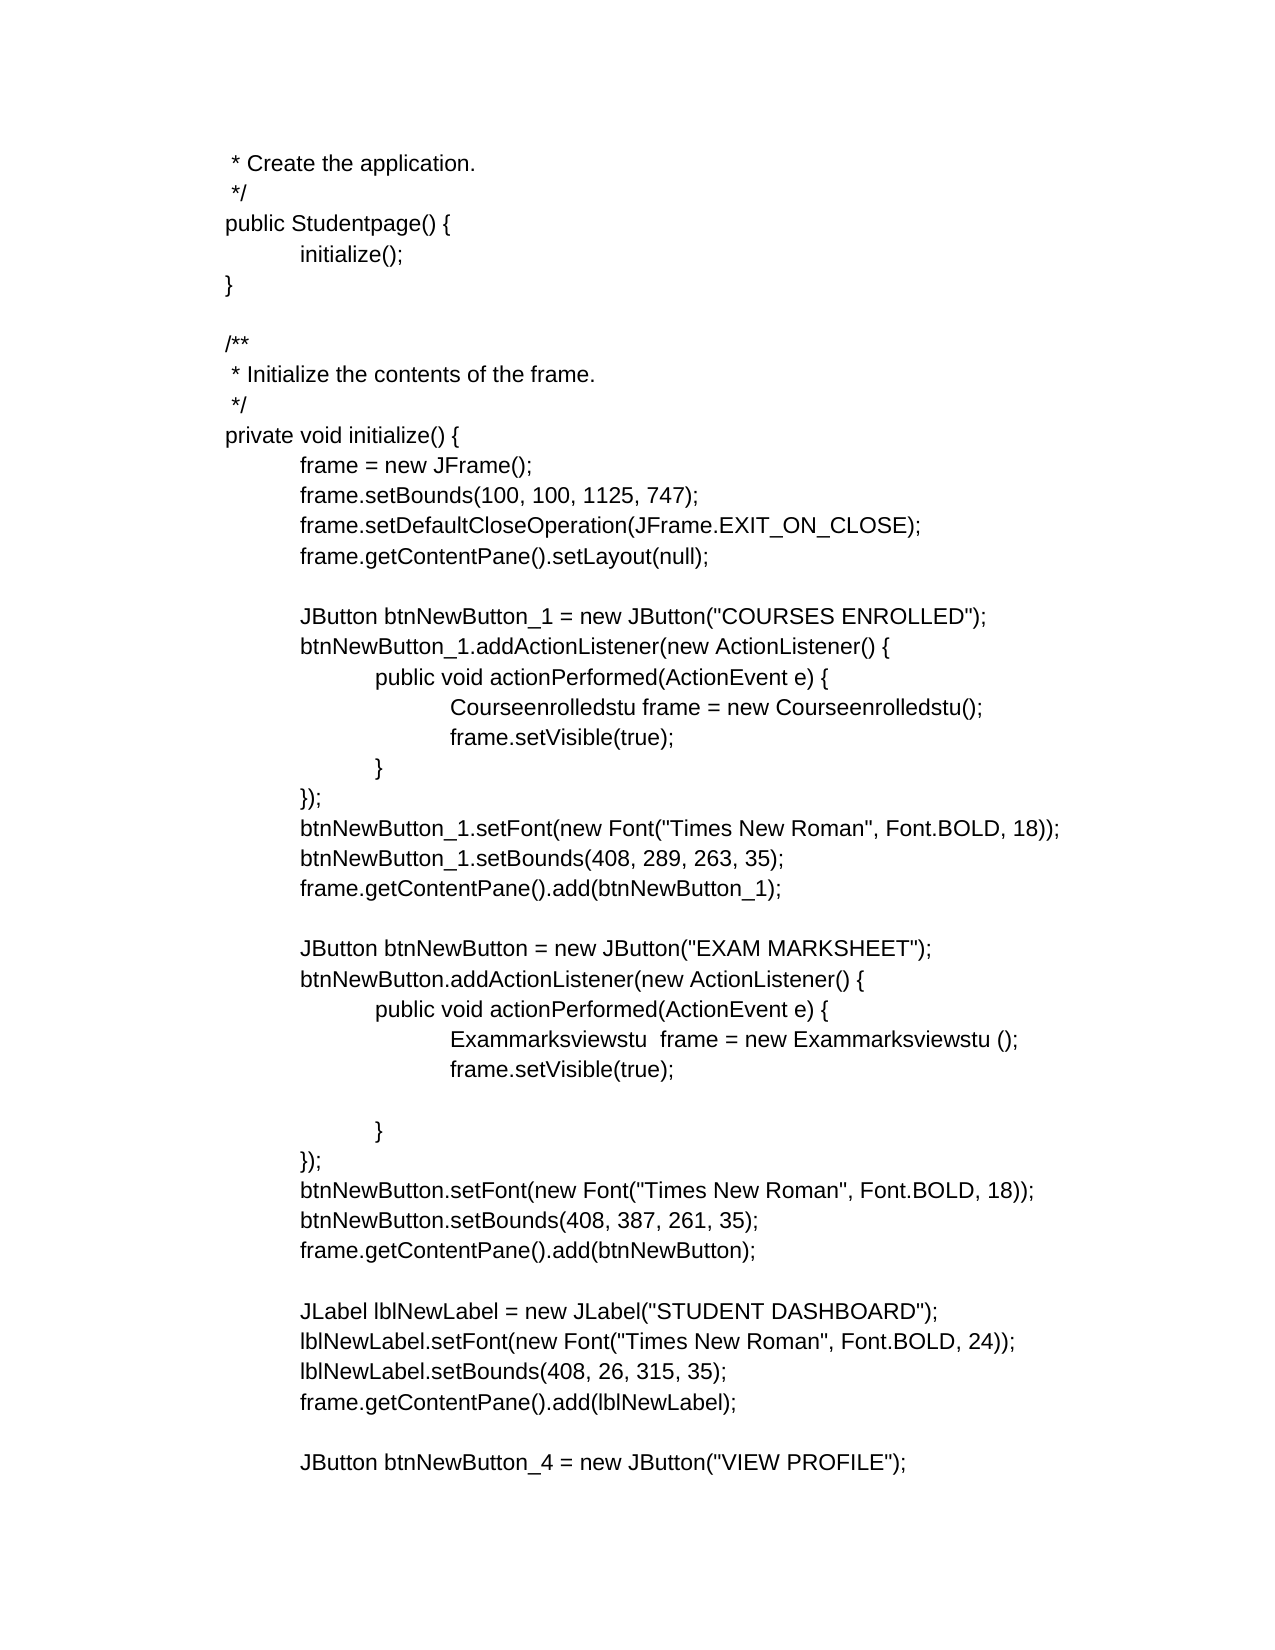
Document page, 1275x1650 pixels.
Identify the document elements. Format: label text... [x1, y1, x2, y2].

text * Initialize the contents of the frame. [150, 361, 1125, 388]
text /** [150, 331, 1125, 358]
text frame.getContentPane().add(btnNewButton); [150, 1237, 1125, 1264]
text public void actionPerformed(ActionEvent e) { [150, 663, 1125, 690]
text JButton btnNewButton_4 = new JButton("VIEW PROFILE"); [150, 1449, 1125, 1475]
text frame.getContentPane().setLayout(null); [150, 543, 1125, 569]
text private void initialize() { [150, 422, 1125, 448]
text lblNewLabel.setFont(new Font("Times New Roman", Font.BOLD, 24)); [150, 1328, 1125, 1354]
text }); [150, 1147, 1125, 1173]
text JLabel lblNewLabel = new JLabel("STUDENT DASHBOARD"); [150, 1298, 1125, 1324]
text btnNewButton_1.setFont(new Font("Times New Roman", Font.BOLD, 18)); [150, 814, 1125, 841]
text initialize(); [150, 241, 1125, 267]
text frame.setVisible(true); [150, 724, 1125, 750]
text frame.getContentPane().add(lblNewLabel); [150, 1388, 1125, 1415]
text frame.setVisible(true); [150, 1056, 1125, 1083]
text Exammarksviewstu frame = new Exammarksviewstu (); [150, 1026, 1125, 1052]
text frame.setBounds(100, 100, 1125, 747); [150, 482, 1125, 509]
text frame.getContentPane().add(btnNewButton_1); [150, 875, 1125, 901]
text JButton btnNewButton = new JButton("EXAM MARKSHEET"); [150, 935, 1125, 962]
text btnNewButton_1.addActionListener(new ActionListener() { [150, 633, 1125, 660]
text btnNewButton_1.setBounds(408, 289, 263, 35); [150, 845, 1125, 871]
text */ [150, 392, 1125, 418]
text Courseenrolledstu frame = new Courseenrolledstu(); [150, 694, 1125, 720]
text btnNewButton.setFont(new Font("Times New Roman", Font.BOLD, 18)); [150, 1177, 1125, 1203]
text frame.setDefaultCloseOperation(JFrame.EXIT_ON_CLOSE); [150, 512, 1125, 539]
text public Studentpage() { [150, 210, 1125, 237]
text * Create the application. [150, 150, 1125, 176]
text }); [150, 784, 1125, 811]
text } [150, 271, 1125, 297]
text } [150, 754, 1125, 781]
text */ [150, 180, 1125, 207]
text } [150, 1117, 1125, 1143]
text public void actionPerformed(ActionEvent e) { [150, 996, 1125, 1022]
text frame = new JFrame(); [150, 452, 1125, 478]
text btnNewButton.setBounds(408, 387, 261, 35); [150, 1207, 1125, 1234]
text btnNewButton.addActionListener(new ActionListener() { [150, 966, 1125, 992]
text lblNewLabel.setBounds(408, 26, 315, 35); [150, 1358, 1125, 1385]
text JButton btnNewButton_1 = new JButton("COURSES ENROLLED"); [150, 603, 1125, 629]
